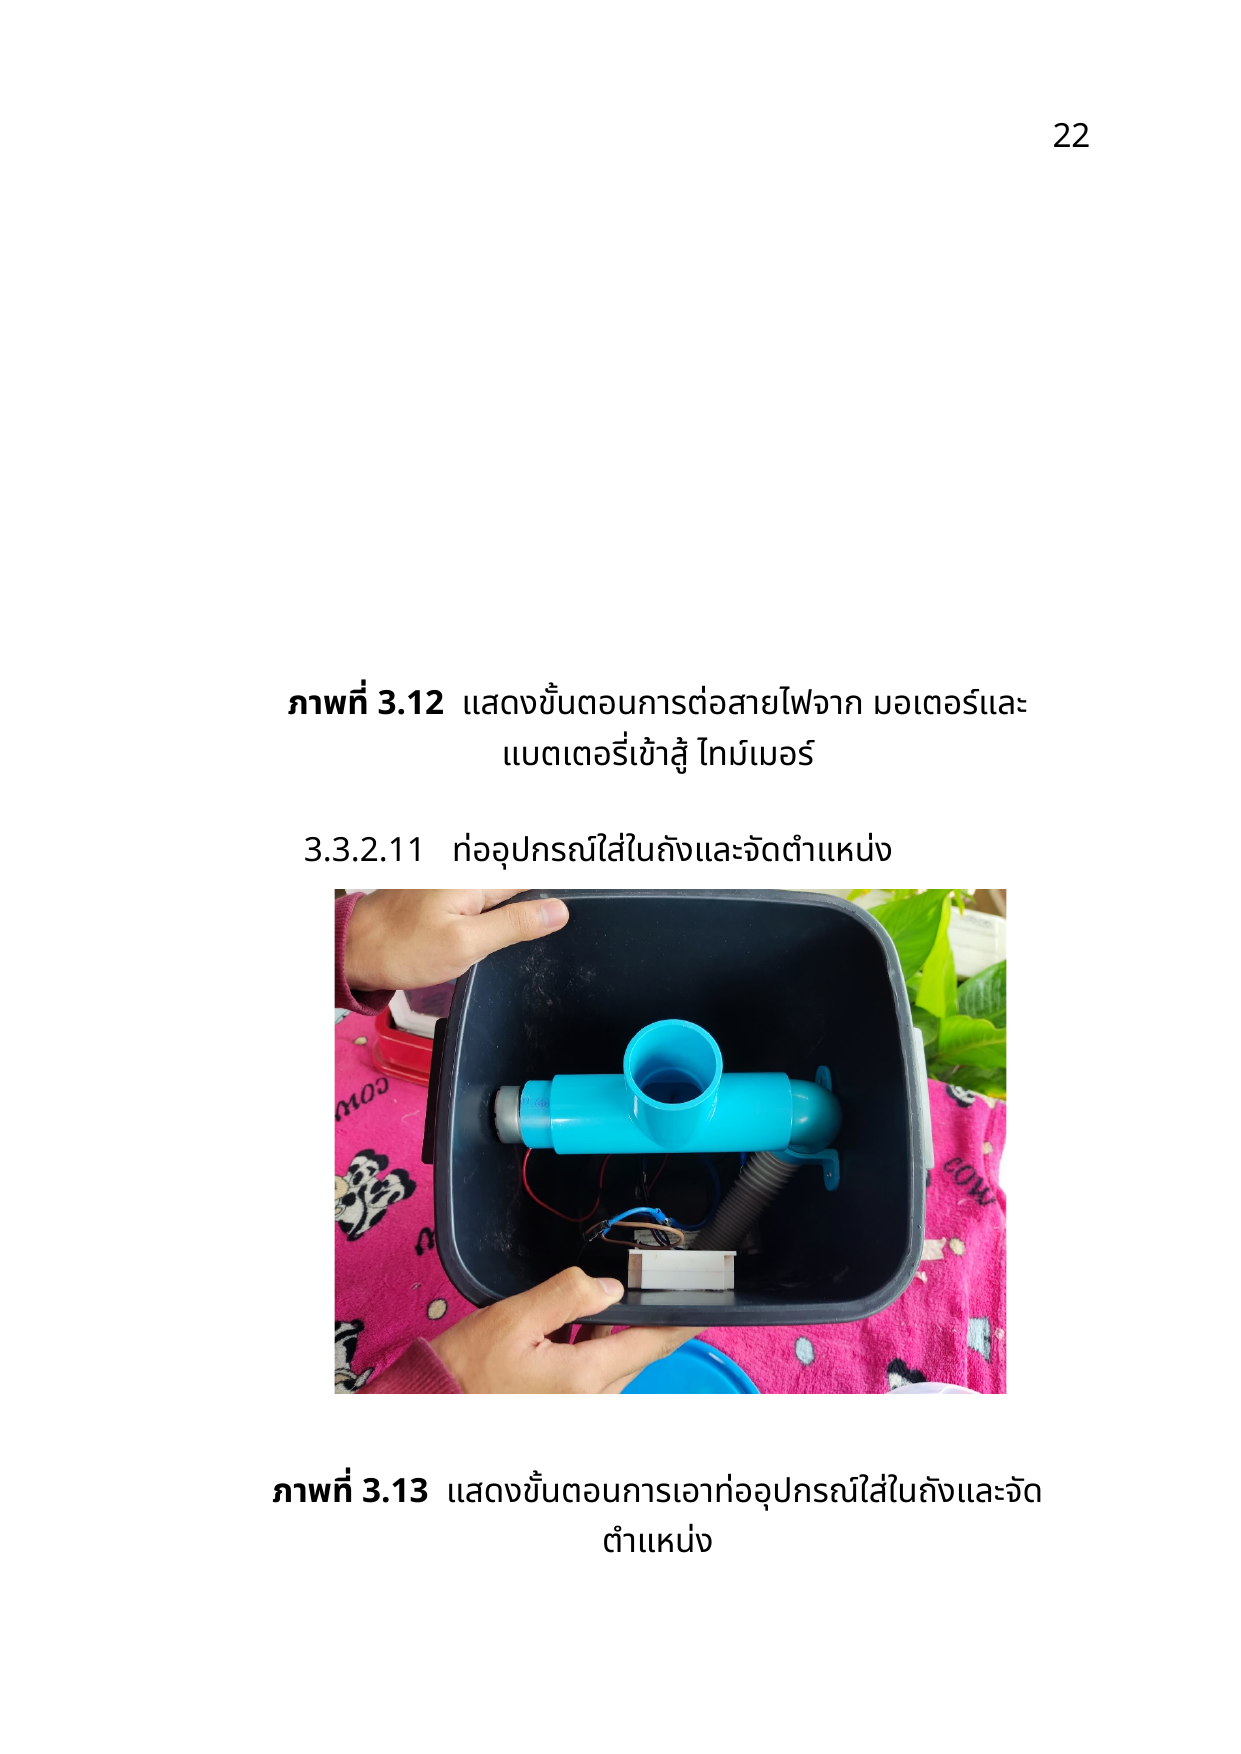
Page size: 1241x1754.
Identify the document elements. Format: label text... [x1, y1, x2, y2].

text ภาพที่ 3.12 แสดงขั้นตอนการต่อสายไฟจาก มอเตอร์และแบตเตอรี่เข้าสู้ ไทม์เมอร์ [225, 679, 1090, 780]
picture [334, 889, 1007, 1394]
text ภาพที่ 3.13 แสดงขั้นตอนการเอาท่ออุปกรณ์ใส่ในถังและจัดตำแหน่ง [225, 1467, 1090, 1568]
text 3.3.2.11 ท่ออุปกรณ์ใส่ในถังและจัดตำแหน่ง [225, 826, 1090, 876]
